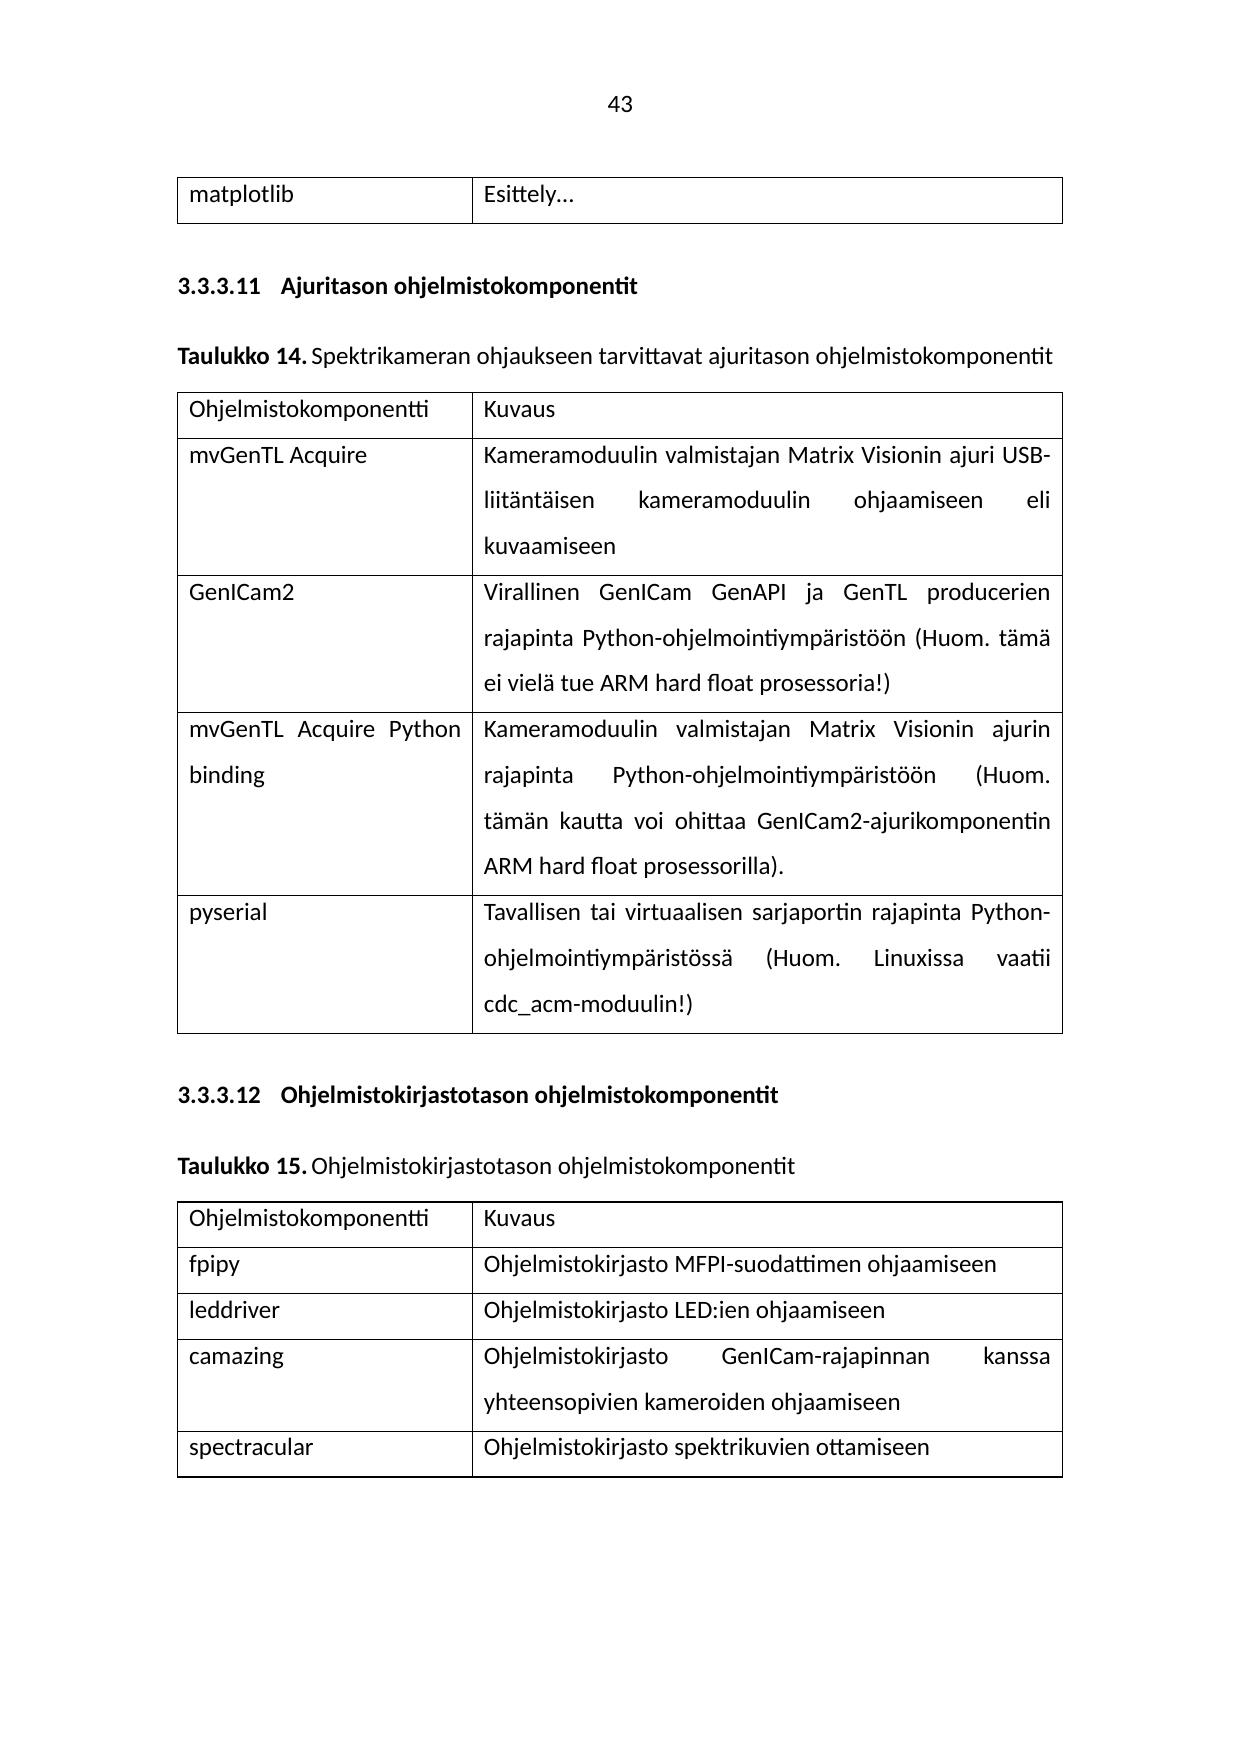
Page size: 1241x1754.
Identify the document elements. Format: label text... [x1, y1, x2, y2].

table_cell Ohjelmistokirjasto LED:ien ohjaamiseen [473, 1294, 1062, 1339]
table_cell camazing [178, 1340, 472, 1431]
table_cell Kameramoduulin valmistajan Matrix Visionin ajuri USB-liitäntäisen kameramoduulin ohjaamiseen eli kuvaamiseen [473, 439, 1062, 575]
table_cell Ohjelmistokirjasto MFPI-suodattimen ohjaamiseen [473, 1248, 1062, 1293]
table_cell leddriver [178, 1294, 472, 1339]
table_header Kuvaus [473, 1203, 1062, 1247]
table_cell mvGenTL Acquire Python binding [178, 713, 472, 895]
text Taulukko 14. Spektrikameran ohjaukseen tarvittavat ajuritason ohjelmistokomponentit [177, 341, 1063, 371]
table_header Kuvaus [473, 393, 1062, 438]
table_cell Esittely… [473, 178, 1062, 223]
table_header Ohjelmistokomponentti [178, 1203, 472, 1247]
table_cell Virallinen GenICam GenAPI ja GenTL producerien rajapinta Python-ohjelmointiympäristöön (Huom. tämä ei vielä tue ARM hard float prosessoria!) [473, 576, 1062, 712]
text Taulukko 15. Ohjelmistokirjastotason ohjelmistokomponentit [177, 1150, 1063, 1181]
table_cell matplotlib [178, 178, 472, 223]
table_header Ohjelmistokomponentti [178, 393, 472, 438]
table_cell Ohjelmistokirjasto GenICam-rajapinnan kanssa yhteensopivien kameroiden ohjaamiseen [473, 1340, 1062, 1431]
table_cell spectracular [178, 1432, 472, 1476]
subtitle Ajuritason ohjelmistokomponentit [177, 270, 1063, 300]
table_cell Kameramoduulin valmistajan Matrix Visionin ajurin rajapinta Python-ohjelmointiympäristöön (Huom. tämän kautta voi ohittaa GenICam2-ajurikomponentin ARM hard float prosessorilla). [473, 713, 1062, 895]
table_cell Ohjelmistokirjasto spektrikuvien ottamiseen [473, 1432, 1062, 1476]
subtitle Ohjelmistokirjastotason ohjelmistokomponentit [177, 1079, 1063, 1110]
table_cell mvGenTL Acquire [178, 439, 472, 575]
table_cell pyserial [178, 896, 472, 1033]
table_cell fpipy [178, 1248, 472, 1293]
table_cell Tavallisen tai virtuaalisen sarjaportin rajapinta Python-ohjelmointiympäristössä (Huom. Linuxissa vaatii cdc_acm-moduulin!) [473, 896, 1062, 1033]
table_cell GenICam2 [178, 576, 472, 712]
